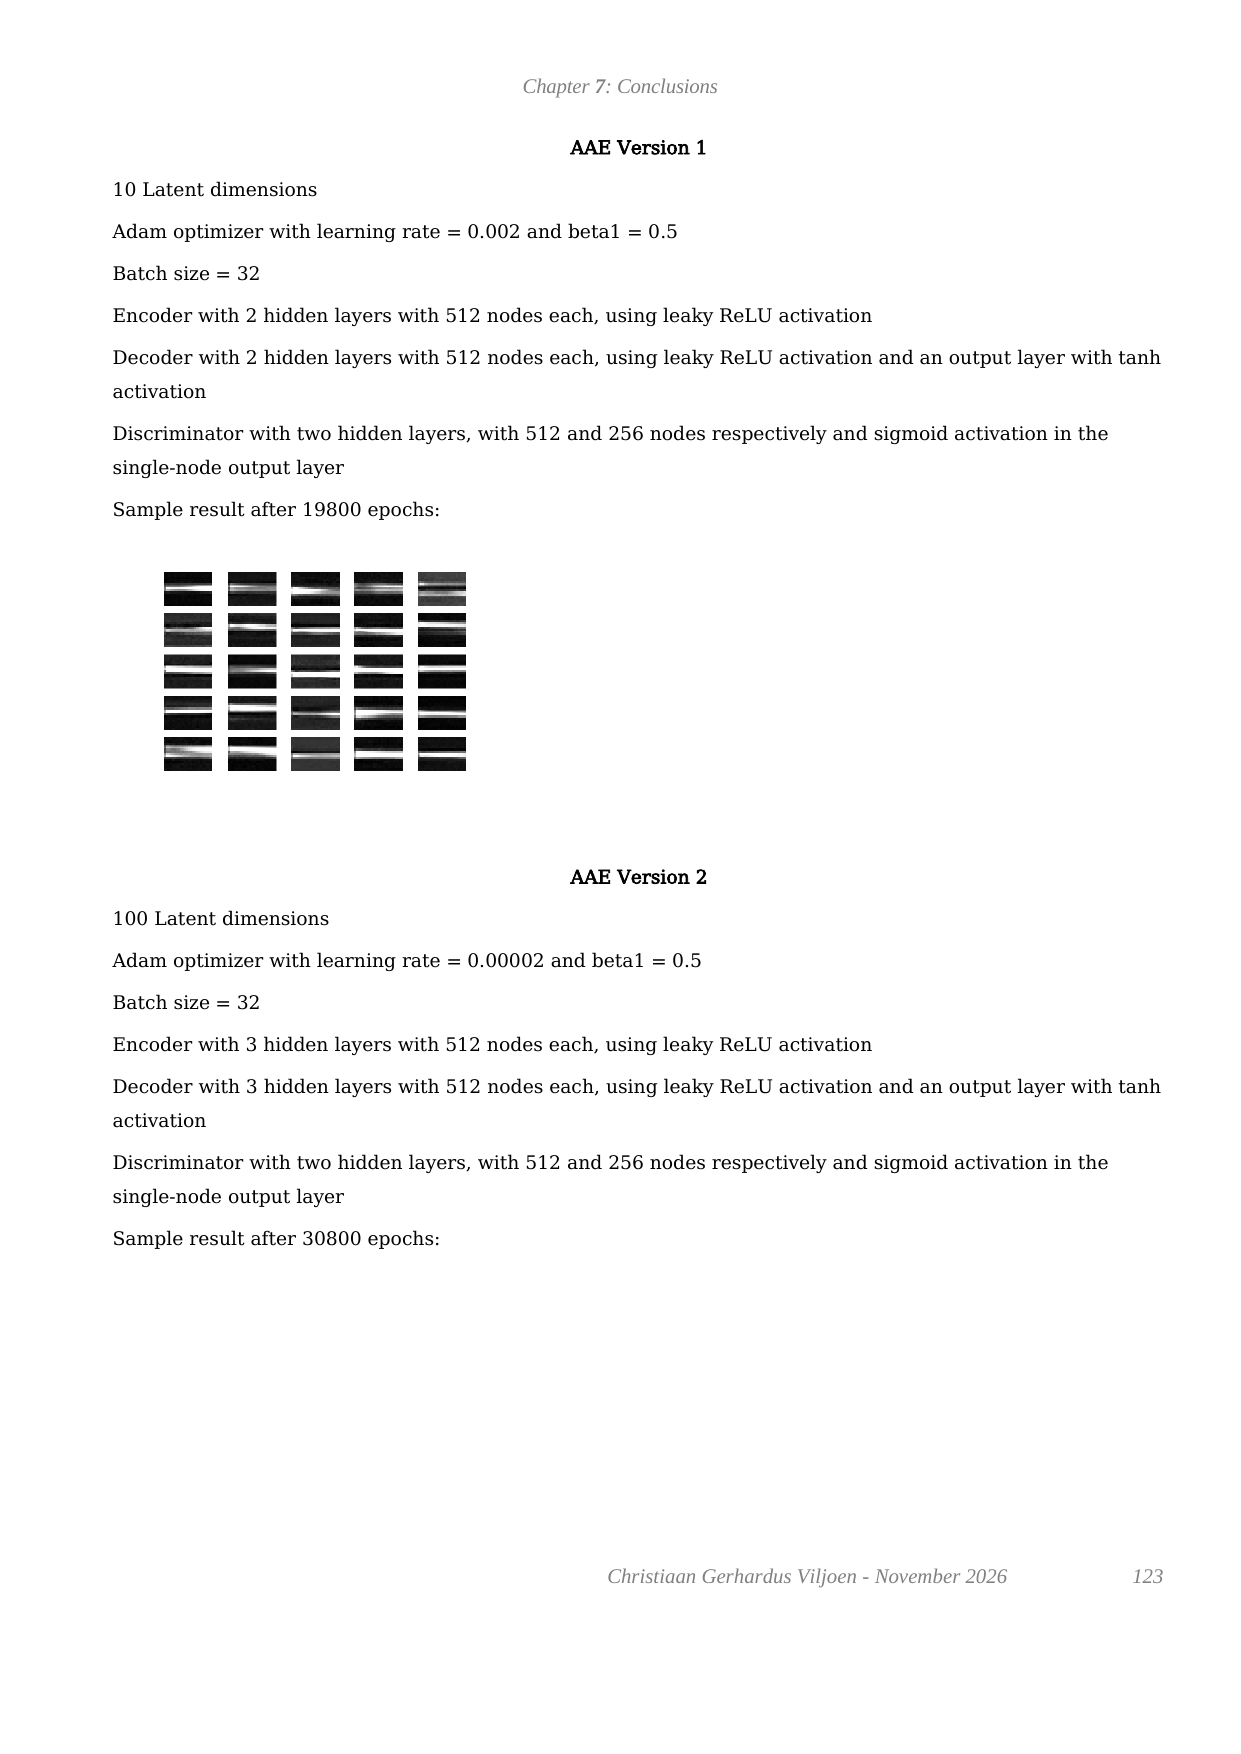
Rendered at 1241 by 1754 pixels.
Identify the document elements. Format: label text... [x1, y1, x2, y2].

text Encoder with 3 hidden layers with 512 nodes each, using leaky ReLU activation [112, 1033, 1165, 1056]
text AAE Version 2 [112, 865, 1165, 887]
text 100 Latent dimensions [112, 907, 1165, 929]
text Sample result after 30800 epochs: [112, 1227, 1165, 1249]
text Adam optimizer with learning rate = 0.00002 and beta1 = 0.5 [112, 949, 1165, 972]
text Sample result after 19800 epochs: [112, 497, 1165, 520]
text Batch size = 32 [112, 991, 1165, 1014]
text Discriminator with two hidden layers, with 512 and 256 nodes respectively and sigmoid activation in the single-node output layer [112, 1151, 1165, 1207]
text AAE Version 1 [112, 135, 1165, 158]
text Batch size = 32 [112, 262, 1165, 284]
text Discriminator with two hidden layers, with 512 and 256 nodes respectively and sigmoid activation in the single-node output layer [112, 422, 1165, 478]
text Adam optimizer with learning rate = 0.002 and beta1 = 0.5 [112, 219, 1165, 242]
picture [112, 539, 508, 804]
text 10 Latent dimensions [112, 177, 1165, 200]
text Decoder with 2 hidden layers with 512 nodes each, using leaky ReLU activation and an output layer with tanh activation [112, 346, 1165, 402]
text Decoder with 3 hidden layers with 512 nodes each, using leaky ReLU activation and an output layer with tanh activation [112, 1075, 1165, 1132]
text Encoder with 2 hidden layers with 512 nodes each, using leaky ReLU activation [112, 304, 1165, 326]
